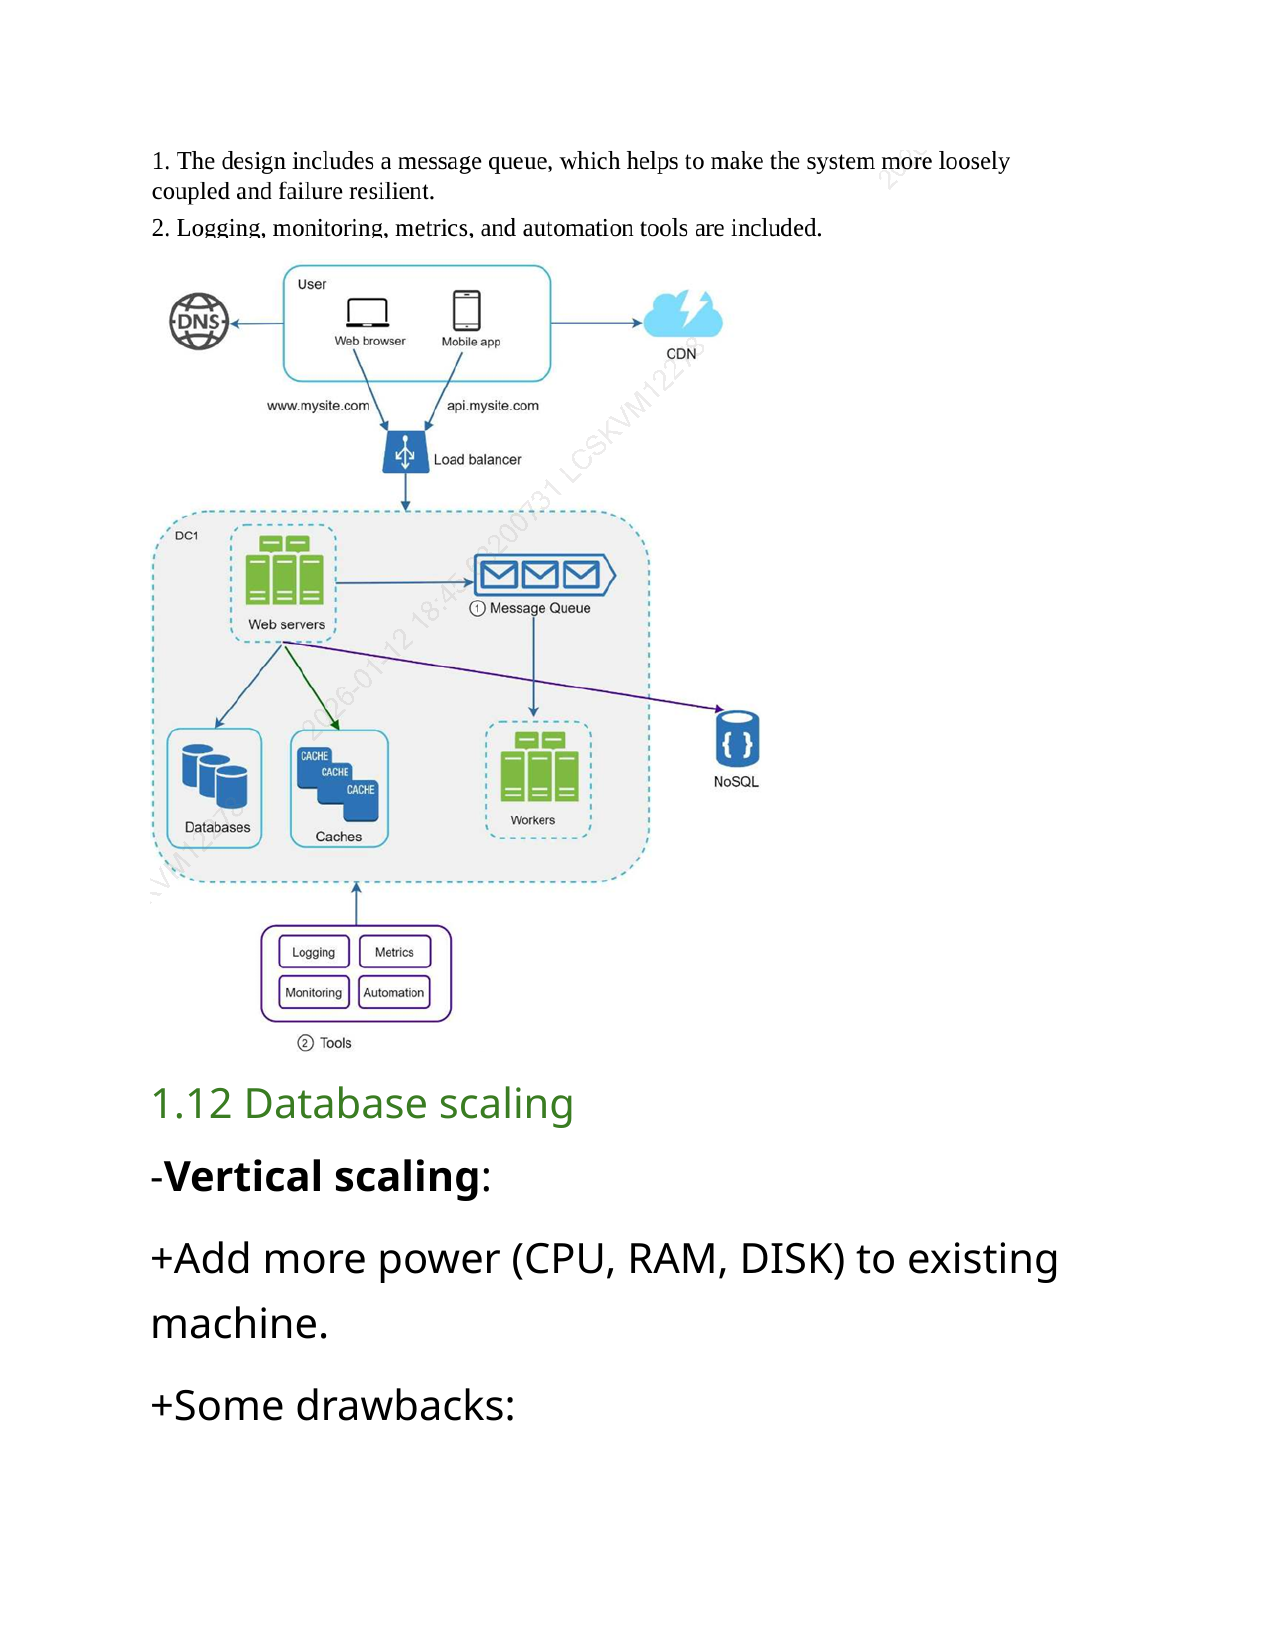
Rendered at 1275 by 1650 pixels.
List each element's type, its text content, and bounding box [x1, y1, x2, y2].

picture [150, 259, 762, 1052]
subtitle 1.12 Database scaling [150, 1074, 1125, 1130]
picture [150, 150, 1011, 238]
text +Add more power (CPU, RAM, DISK) to existing machine. [150, 1229, 1125, 1351]
text +Some drawbacks: [150, 1376, 1125, 1433]
text -Vertical scaling: [150, 1147, 1125, 1204]
